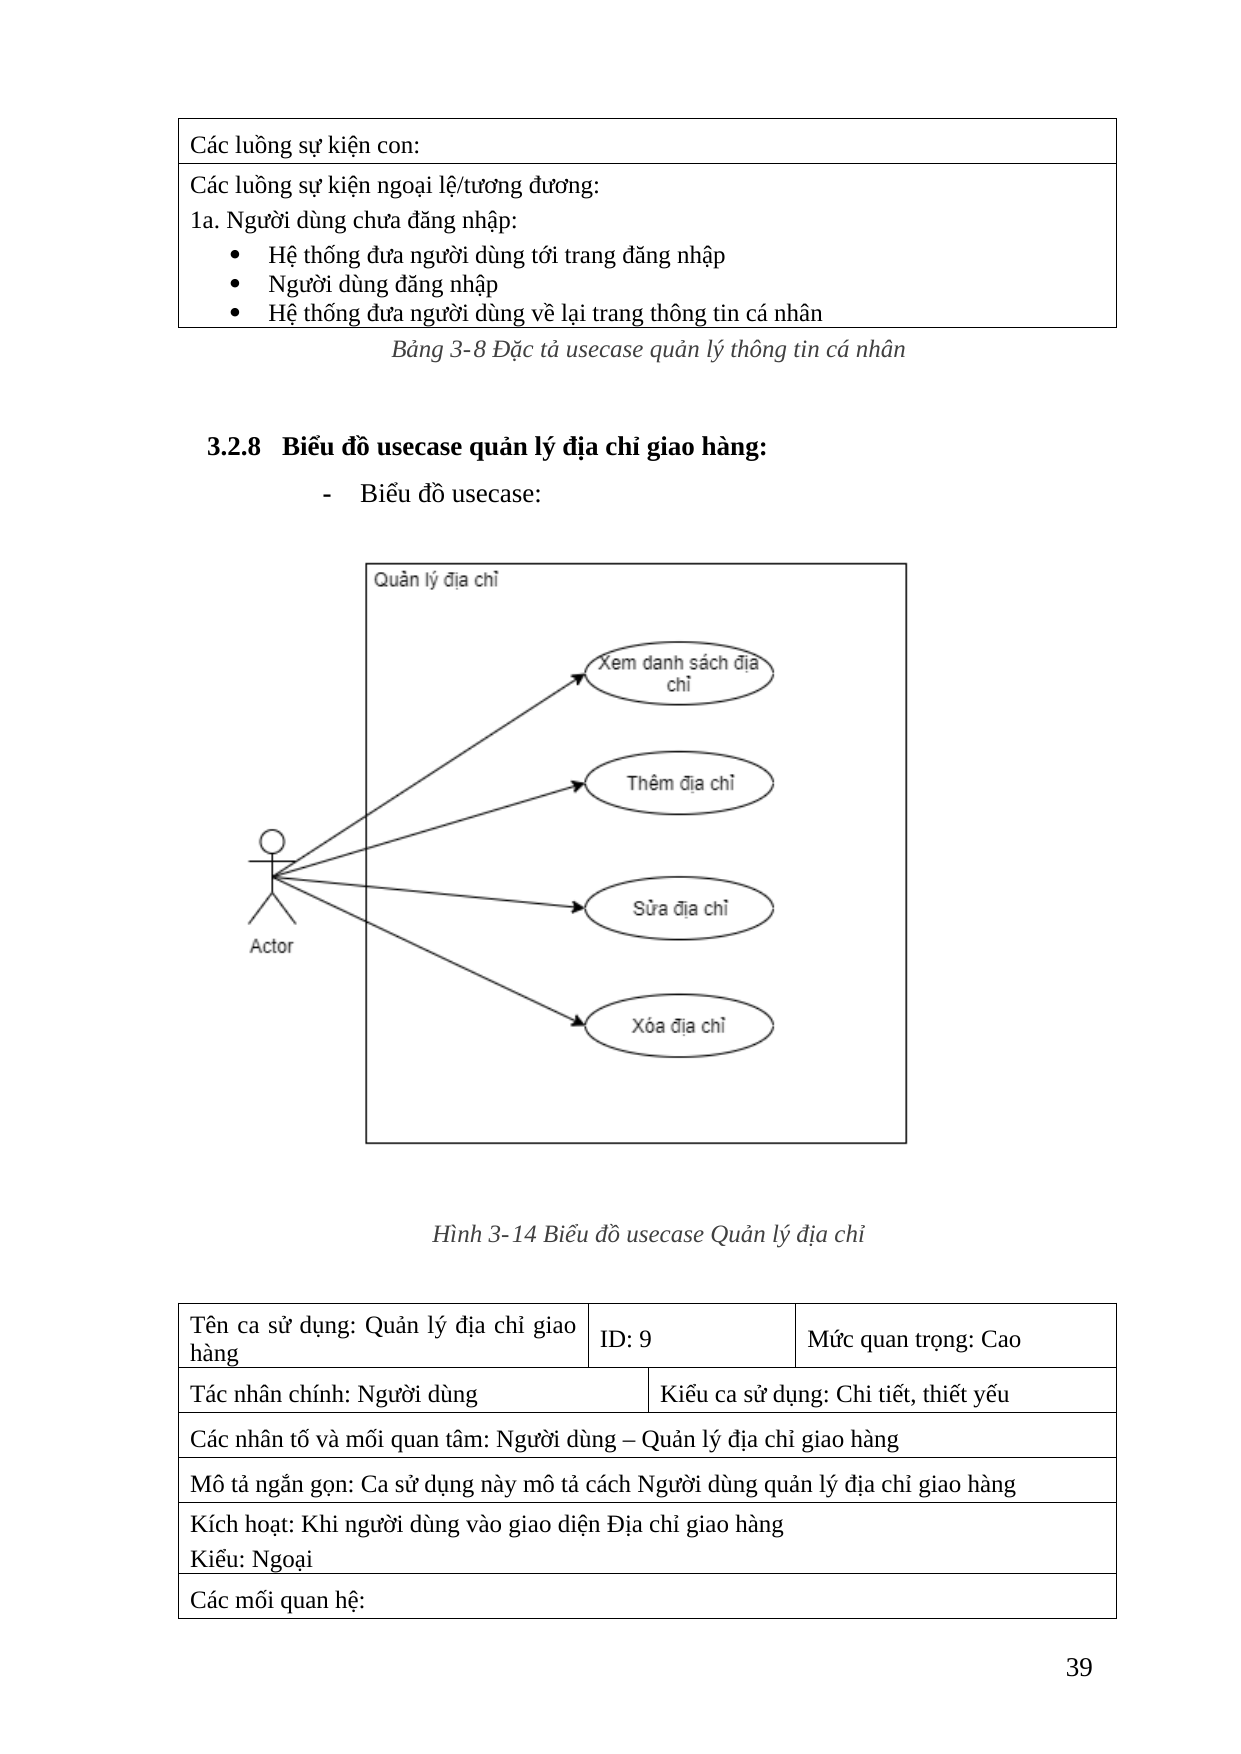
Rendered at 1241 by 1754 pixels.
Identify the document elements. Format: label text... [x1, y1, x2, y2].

picture [206, 511, 984, 1210]
table_header Mức quan trọng: Cao [796, 1304, 1116, 1367]
text Hình - Biểu đồ usecase Quản lý địa chỉ [207, 1219, 1092, 1247]
list Biểu đồ usecase: [322, 477, 1092, 508]
table_cell Kiểu ca sử dụng: Chi tiết, thiết yếu [649, 1368, 1116, 1412]
table_cell Mô tả ngắn gọn: Ca sử dụng này mô tả cách Người dùng quản lý địa chỉ giao hàng [179, 1458, 1116, 1502]
table_cell Các luồng sự kiện ngoại lệ/tương đương: 1a. Người dùng chưa đăng nhập: Hệ thống đưa người dùng tới trang đăng nhập Người dùng đăng nhập Hệ thống đưa người dùng về lại trang thông tin cá nhân [179, 164, 1116, 327]
text Bảng - Đặc tả usecase quản lý thông tin cá nhân [207, 334, 1092, 363]
table_cell Các luồng sự kiện con: [179, 119, 1116, 163]
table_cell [179, 1574, 1116, 1618]
table_cell Tác nhân chính: Người dùng [179, 1368, 648, 1412]
table_cell Các nhân tố và mối quan tâm: Người dùng – Quản lý địa chỉ giao hàng [179, 1413, 1116, 1457]
table_header ID: 9 [589, 1304, 795, 1367]
table_header Tên ca sử dụng: Quản lý địa chỉ giao hàng [179, 1304, 588, 1367]
subtitle Biểu đồ usecase quản lý địa chỉ giao hàng: [207, 430, 1092, 461]
table_cell Kích hoạt: Khi người dùng vào giao diện Địa chỉ giao hàng Kiểu: Ngoại [179, 1503, 1116, 1573]
